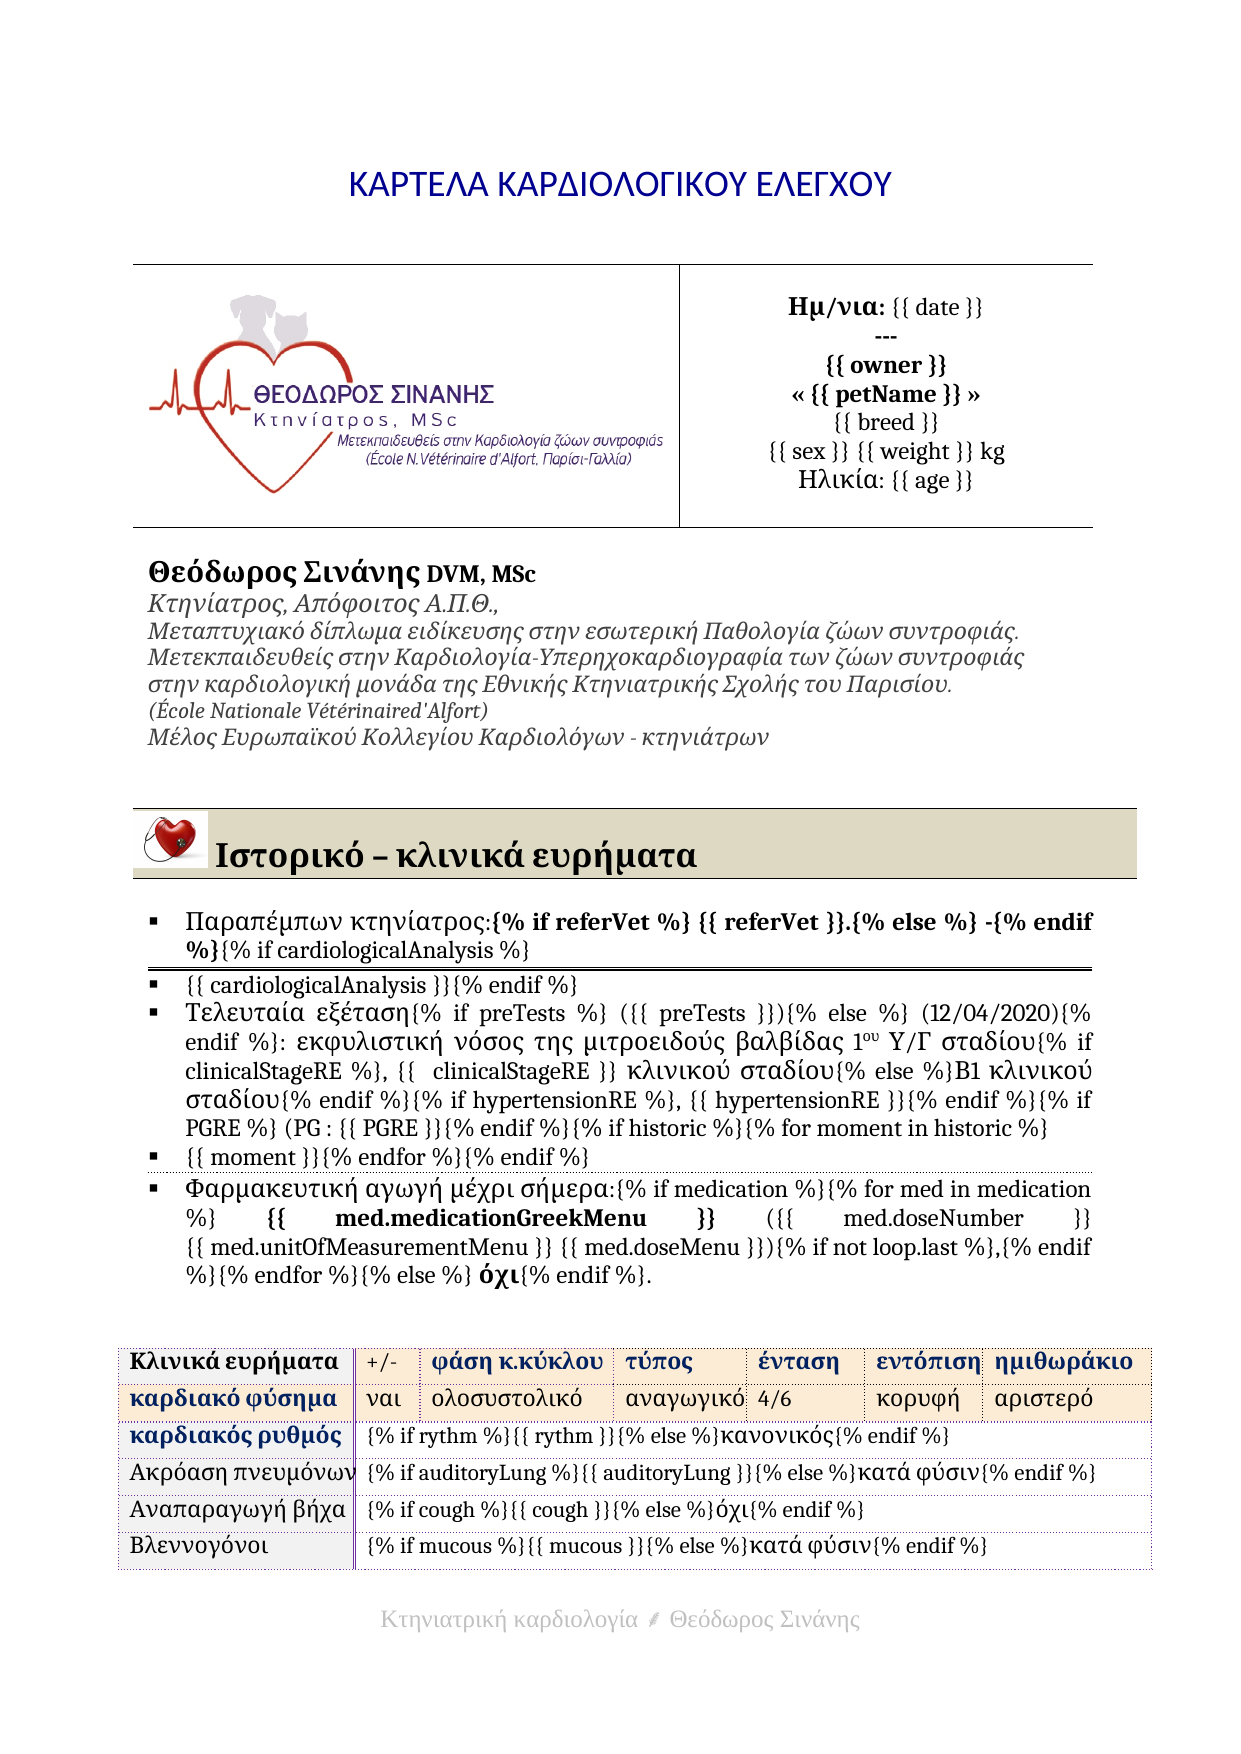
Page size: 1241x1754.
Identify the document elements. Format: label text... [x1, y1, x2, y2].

table_cell {% if cough %}{{ cough }}{% else %}όχι{% endif %} [356, 1495, 1152, 1532]
list Φαρμακευτική αγωγή μέχρι σήμερα:{% if medication %}{% for med in medication %} {{ med.medicationGreekMenu }} ({{ med.doseNumber }} {{ med.unitOfMeasurementMenu }} {{ med.doseMenu }}){% if not loop.last %},{% endif %}{% endfor %}{% else %} όχι{% endif %}. [148, 1172, 1092, 1290]
table_cell 4/6 [747, 1384, 865, 1421]
text Μεταπτυχιακό δίπλωμα ειδίκευσης στην εσωτερική Παθολογία ζώων συντροφιάς. [148, 619, 1092, 645]
table_cell αναγωγικό [614, 1384, 747, 1421]
text στην καρδιολογική μονάδα της Εθνικής Κτηνιατρικής Σχολής του Παρισίου. [148, 672, 1092, 698]
table_header τύπος [614, 1348, 747, 1384]
table_header Ημ/νια: {{ date }} --- {{ owner }} « {{ petName }} » {{ breed }} {{ sex }} {{ weight }} kg Ηλικία: {{ age }} [680, 265, 1093, 527]
table_header [133, 265, 679, 527]
table_cell Ακρόαση πνευμόνων [118, 1458, 353, 1495]
table_cell Βλεννογόνοι [118, 1532, 353, 1569]
text Μέλος Ευρωπαϊκού Κολλεγίου Καρδιολόγων - κτηνιάτρων [148, 724, 1092, 751]
table_cell καρδιακός ρυθμός [118, 1421, 353, 1458]
text (École Nationale Vétérinaired'Alfort) [148, 698, 1092, 724]
subtitle ΚΑΡΤΕΛΑ καρδιολογικου ελεγχου [148, 160, 1092, 206]
table_header εντόπιση [865, 1348, 983, 1384]
table_cell αριστερό [983, 1384, 1152, 1421]
table_header ένταση [747, 1348, 865, 1384]
table_header φάση κ.κύκλου [420, 1348, 614, 1384]
table_cell ναι [356, 1384, 420, 1421]
picture [149, 292, 664, 499]
text Μετεκπαιδευθείς στην Καρδιολογία-Υπερηχοκαρδιογραφία των ζώων συντροφιάς [148, 645, 1092, 672]
table_cell κορυφή [865, 1384, 983, 1421]
table_cell {% if auditoryLung %}{{ auditoryLung }}{% else %}κατά φύσιν{% endif %} [356, 1458, 1152, 1495]
table_cell καρδιακό φύσημα [118, 1384, 353, 1421]
table_cell ολοσυστολικό [420, 1384, 614, 1421]
text Ιστορικό – κλινικά ευρήματα [133, 809, 1137, 878]
list {{ moment }}{% endfor %}{% endif %} [148, 1143, 1092, 1172]
table_cell {% if mucous %}{{ mucous }}{% else %}κατά φύσιν{% endif %} [356, 1532, 1152, 1569]
list Τελευταία εξέταση{% if preTests %} ({{ preTests }}){% else %} (12/04/2020){% endif %}: εκφυλιστική νόσος της μιτροειδούς βαλβίδας 1ου Υ/Γ σταδίου{% if clinicalStageRE %}, {{ clinicalStageRE }} κλινικού σταδίου{% else %}Β1 κλινικού σταδίου{% endif %}{% if hypertensionRE %}, {{ hypertensionRE }}{% endif %}{% if PGRE %} (PG : {{ PGRE }}{% endif %}{% if historic %}{% for moment in historic %} [148, 999, 1092, 1143]
table_header ημιθωράκιο [983, 1348, 1152, 1384]
list {{ cardiologicalAnalysis }}{% endif %} [148, 971, 1092, 999]
list Παραπέμπων κτηνίατρος:{% if referVet %} {{ referVet }}.{% else %} -{% endif %}{% if cardiologicalAnalysis %} [148, 908, 1092, 967]
text Κτηνίατρος, Απόφοιτος Α.Π.Θ., [148, 590, 1092, 619]
picture [132, 811, 208, 868]
table_cell {% if rythm %}{{ rythm }}{% else %}κανονικός{% endif %} [356, 1421, 1152, 1458]
table_header +/- [356, 1348, 420, 1384]
table_header Κλινικά ευρήματα [118, 1348, 353, 1384]
table_cell Αναπαραγωγή βήχα [118, 1495, 353, 1532]
text Θεόδωρος Σινάνης DVM, MSc [148, 557, 1092, 590]
